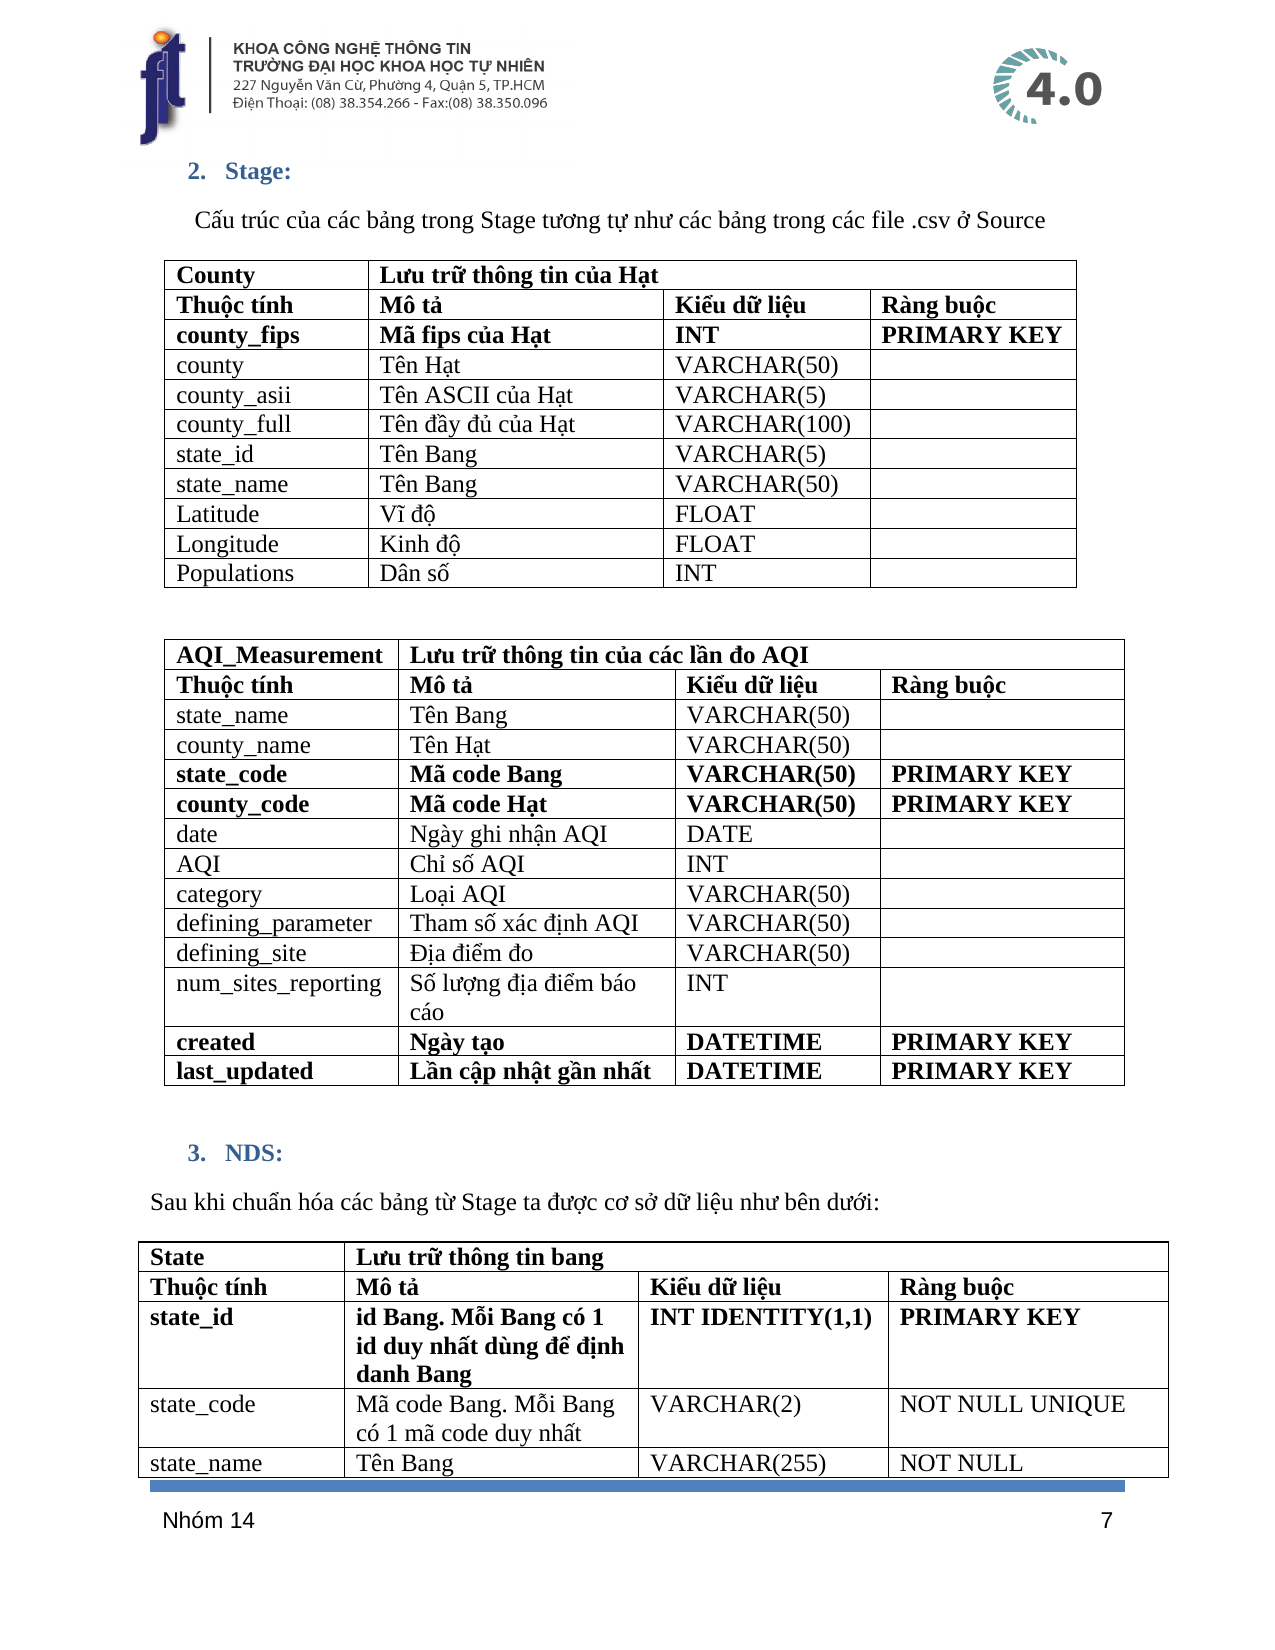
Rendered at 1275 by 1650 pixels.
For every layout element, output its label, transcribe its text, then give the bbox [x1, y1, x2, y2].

table_cell [881, 938, 1124, 967]
table_cell category [165, 879, 398, 907]
table_cell state_name [165, 469, 368, 498]
table_cell INT [676, 968, 880, 1026]
table_cell state_name [139, 1448, 344, 1477]
list Stage: [187, 156, 1125, 185]
table_cell VARCHAR(2) [639, 1389, 888, 1447]
table_cell num_sites_reporting [165, 968, 398, 1026]
table_cell id Bang. Mỗi Bang có 1 id duy nhất dùng để định danh Bang [345, 1302, 638, 1388]
table_cell Chỉ số AQI [399, 849, 675, 878]
table_cell Tên Bang [369, 439, 663, 468]
table_cell [881, 700, 1124, 729]
table_cell state_id [165, 439, 368, 468]
table_cell Tên ASCII của Hạt [369, 380, 663, 408]
table_cell Kiểu dữ liệu [664, 290, 870, 319]
table_header Lưu trữ thông tin của Hạt [369, 261, 1076, 289]
table_cell DATETIME [676, 1056, 880, 1085]
table_cell Tên Bang [399, 700, 675, 729]
table_cell Mã fips của Hạt [369, 320, 663, 349]
table_cell [871, 559, 1076, 587]
table_cell [881, 819, 1124, 848]
table_cell created [165, 1027, 398, 1055]
table_cell Dân số [369, 559, 663, 587]
table_cell Tên đầy đủ của Hạt [369, 410, 663, 438]
table_cell Kiểu dữ liệu [639, 1272, 888, 1301]
table_cell Kiểu dữ liệu [676, 670, 880, 699]
table_cell county_asii [165, 380, 368, 408]
table_cell state_name [165, 700, 398, 729]
table_cell Ngày tạo [399, 1027, 675, 1055]
table_cell county_code [165, 789, 398, 818]
table_cell PRIMARY KEY [881, 760, 1124, 788]
table_cell PRIMARY KEY [881, 1056, 1124, 1085]
table_cell Ràng buộc [871, 290, 1076, 319]
table_cell Ràng buộc [889, 1272, 1168, 1301]
table_cell AQI [165, 849, 398, 878]
table_cell county_fips [165, 320, 368, 349]
picture [117, 21, 580, 167]
table_cell VARCHAR(50) [676, 789, 880, 818]
picture [985, 41, 1108, 127]
table_cell [871, 499, 1076, 528]
table_cell last_updated [165, 1056, 398, 1085]
table_cell Tên Bang [369, 469, 663, 498]
table_cell county_name [165, 730, 398, 758]
table_cell Tham số xác định AQI [399, 909, 675, 937]
table_cell VARCHAR(50) [676, 909, 880, 937]
table_cell [871, 529, 1076, 557]
table_cell Kinh độ [369, 529, 663, 557]
table_cell defining_parameter [165, 909, 398, 937]
table_cell Địa điểm đo [399, 938, 675, 967]
table_cell VARCHAR(50) [676, 760, 880, 788]
table_cell [881, 968, 1124, 1026]
text Sau khi chuẩn hóa các bảng từ Stage ta được cơ sở dữ liệu như bên dưới: [150, 1187, 1125, 1216]
list NDS: [187, 1138, 1125, 1167]
table_cell Lần cập nhật gần nhất [399, 1056, 675, 1085]
table_cell INT [664, 559, 870, 587]
table_cell [881, 849, 1124, 878]
table_cell VARCHAR(50) [676, 730, 880, 758]
table_cell VARCHAR(255) [639, 1448, 888, 1477]
table_cell VARCHAR(100) [664, 410, 870, 438]
table_cell NOT NULL UNIQUE [889, 1389, 1168, 1447]
table_cell state_code [165, 760, 398, 788]
table_cell NOT NULL [889, 1448, 1168, 1477]
table_cell PRIMARY KEY [881, 1027, 1124, 1055]
table_header County [165, 261, 368, 289]
table_cell county [165, 350, 368, 379]
table_cell Mã code Hạt [399, 789, 675, 818]
table_cell INT IDENTITY(1,1) [639, 1302, 888, 1388]
table_cell FLOAT [664, 499, 870, 528]
table_cell [871, 380, 1076, 408]
table_cell Mô tả [345, 1272, 638, 1301]
table_cell FLOAT [664, 529, 870, 557]
table_cell PRIMARY KEY [881, 789, 1124, 818]
table_cell VARCHAR(50) [664, 350, 870, 379]
table_cell [881, 909, 1124, 937]
table_cell state_id [139, 1302, 344, 1388]
table_header AQI_Measurement [165, 640, 398, 669]
table_header State [139, 1243, 344, 1271]
table_cell PRIMARY KEY [889, 1302, 1168, 1388]
table_cell VARCHAR(50) [676, 700, 880, 729]
table_cell Số lượng địa điểm báo cáo [399, 968, 675, 1026]
table_cell date [165, 819, 398, 848]
table_cell Thuộc tính [139, 1272, 344, 1301]
table_cell Vĩ độ [369, 499, 663, 528]
table_cell Thuộc tính [165, 290, 368, 319]
table_cell Latitude [165, 499, 368, 528]
table_cell DATE [676, 819, 880, 848]
table_cell Loại AQI [399, 879, 675, 907]
text Cấu trúc của các bảng trong Stage tương tự như các bảng trong các file .csv ở Source [194, 206, 1125, 234]
table_cell Mô tả [369, 290, 663, 319]
table_cell Ràng buộc [881, 670, 1124, 699]
table_cell VARCHAR(5) [664, 380, 870, 408]
table_cell [881, 730, 1124, 758]
table_cell INT [664, 320, 870, 349]
table_header Lưu trữ thông tin của các lần đo AQI [399, 640, 1124, 669]
table_cell county_full [165, 410, 368, 438]
table_cell INT [676, 849, 880, 878]
table_cell VARCHAR(50) [664, 469, 870, 498]
table_cell [871, 439, 1076, 468]
table_cell Tên Hạt [369, 350, 663, 379]
table_cell Mã code Bang [399, 760, 675, 788]
table_cell Thuộc tính [165, 670, 398, 699]
table_cell Mô tả [399, 670, 675, 699]
table_cell Ngày ghi nhận AQI [399, 819, 675, 848]
table_cell VARCHAR(50) [676, 938, 880, 967]
table_cell state_code [139, 1389, 344, 1447]
table_cell [871, 350, 1076, 379]
table_cell [881, 879, 1124, 907]
table_cell PRIMARY KEY [871, 320, 1076, 349]
table_cell Mã code Bang. Mỗi Bang có 1 mã code duy nhất [345, 1389, 638, 1447]
table_cell Tên Hạt [399, 730, 675, 758]
table_cell [871, 410, 1076, 438]
table_cell VARCHAR(50) [676, 879, 880, 907]
table_cell [871, 469, 1076, 498]
table_cell VARCHAR(5) [664, 439, 870, 468]
table_cell DATETIME [676, 1027, 880, 1055]
table_header Lưu trữ thông tin bang [345, 1243, 1168, 1271]
table_cell Tên Bang [345, 1448, 638, 1477]
table_cell Longitude [165, 529, 368, 557]
table_cell defining_site [165, 938, 398, 967]
table_cell Populations [165, 559, 368, 587]
